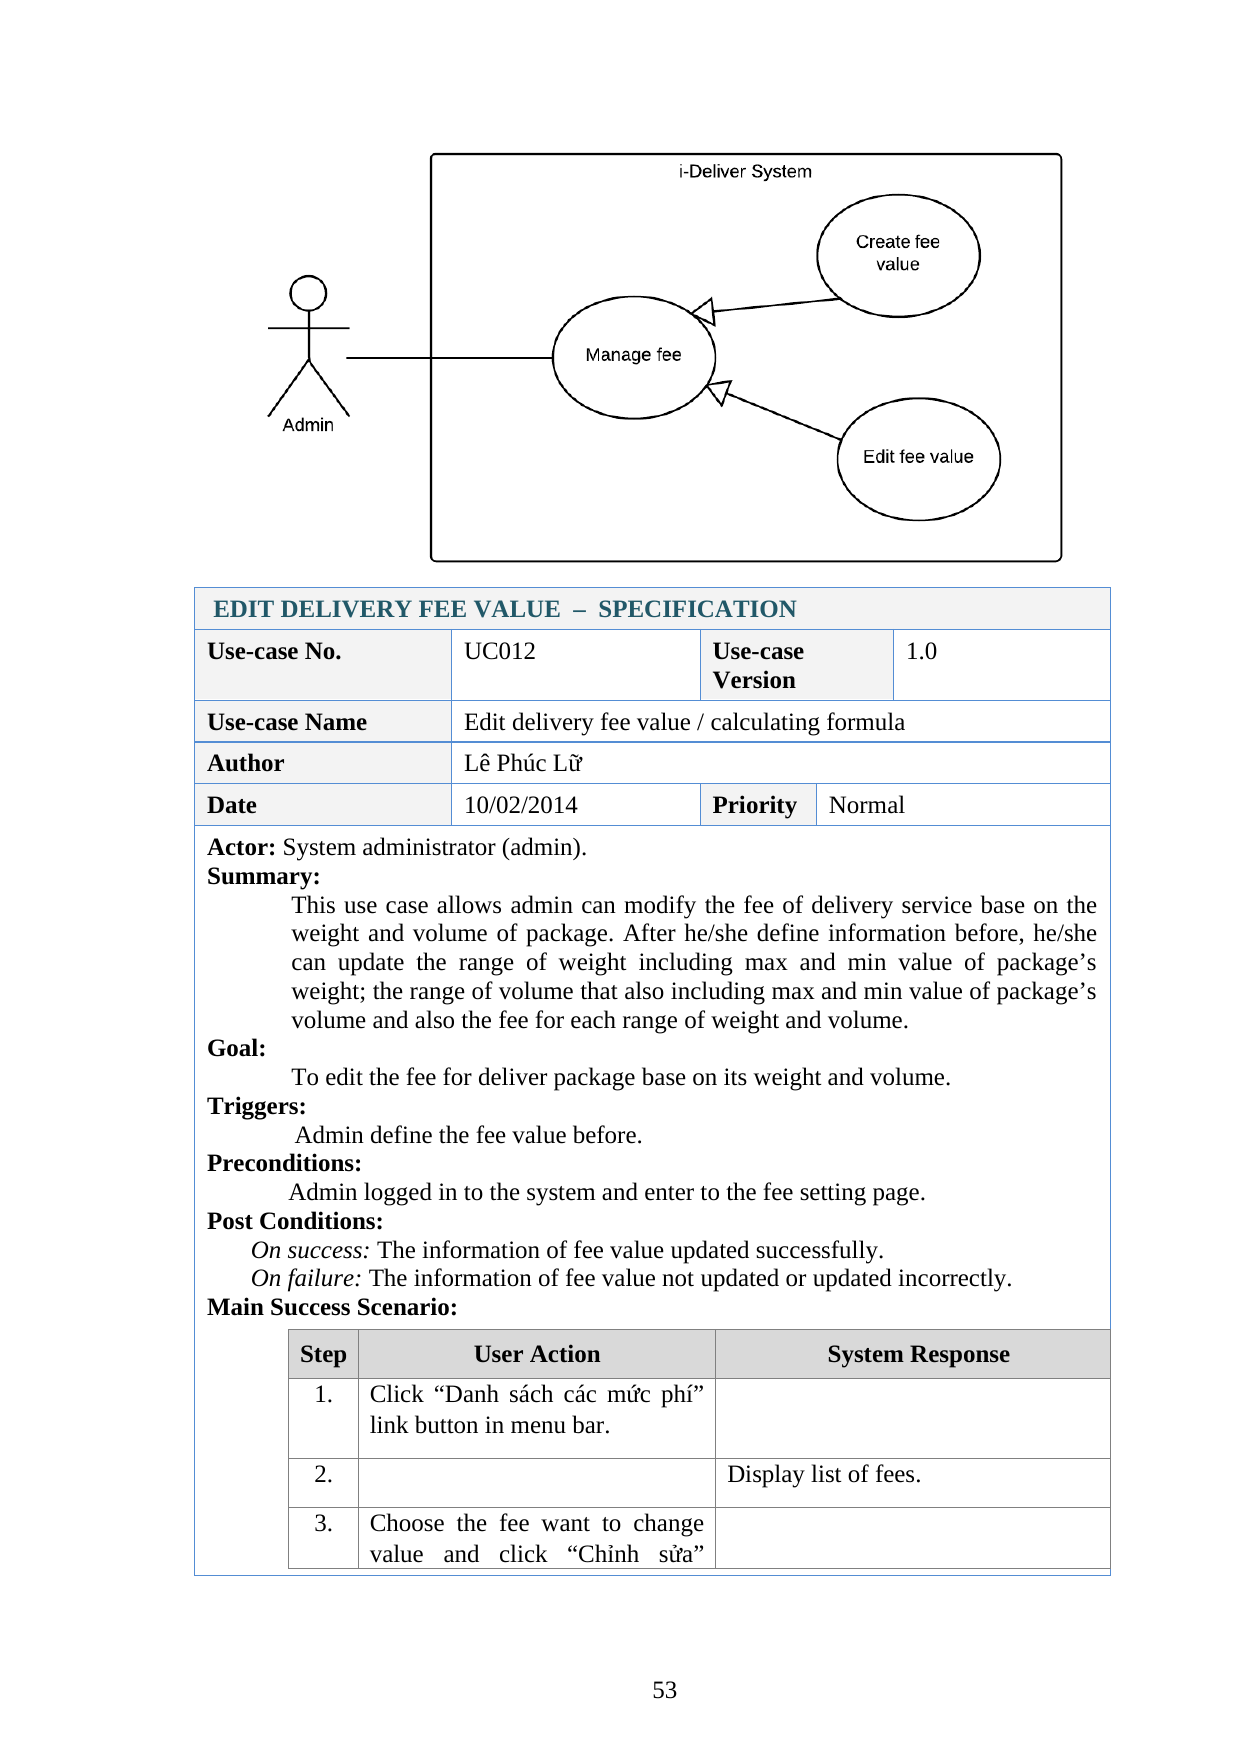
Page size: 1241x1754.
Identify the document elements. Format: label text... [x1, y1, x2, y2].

table_cell 10/02/2014 [452, 784, 700, 825]
table_cell Use-case No. [195, 630, 451, 699]
table_cell Normal [817, 784, 1110, 825]
table_cell Use-case Version [701, 630, 893, 699]
table_cell Date [195, 784, 451, 825]
table_cell Author [195, 743, 451, 783]
table_cell UC012 [452, 630, 700, 699]
table_cell 1.0 [894, 630, 1110, 699]
picture [260, 147, 1069, 568]
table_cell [195, 826, 1110, 1574]
table_cell Edit delivery fee value / calculating formula [452, 701, 1110, 741]
table_cell Priority [701, 784, 816, 825]
table_header EDIT DELIVERY FEE VALUE – SPECIFICATION [195, 588, 1110, 629]
table_cell Lê Phúc Lữ [452, 743, 1110, 783]
table_cell Use-case Name [195, 701, 451, 741]
